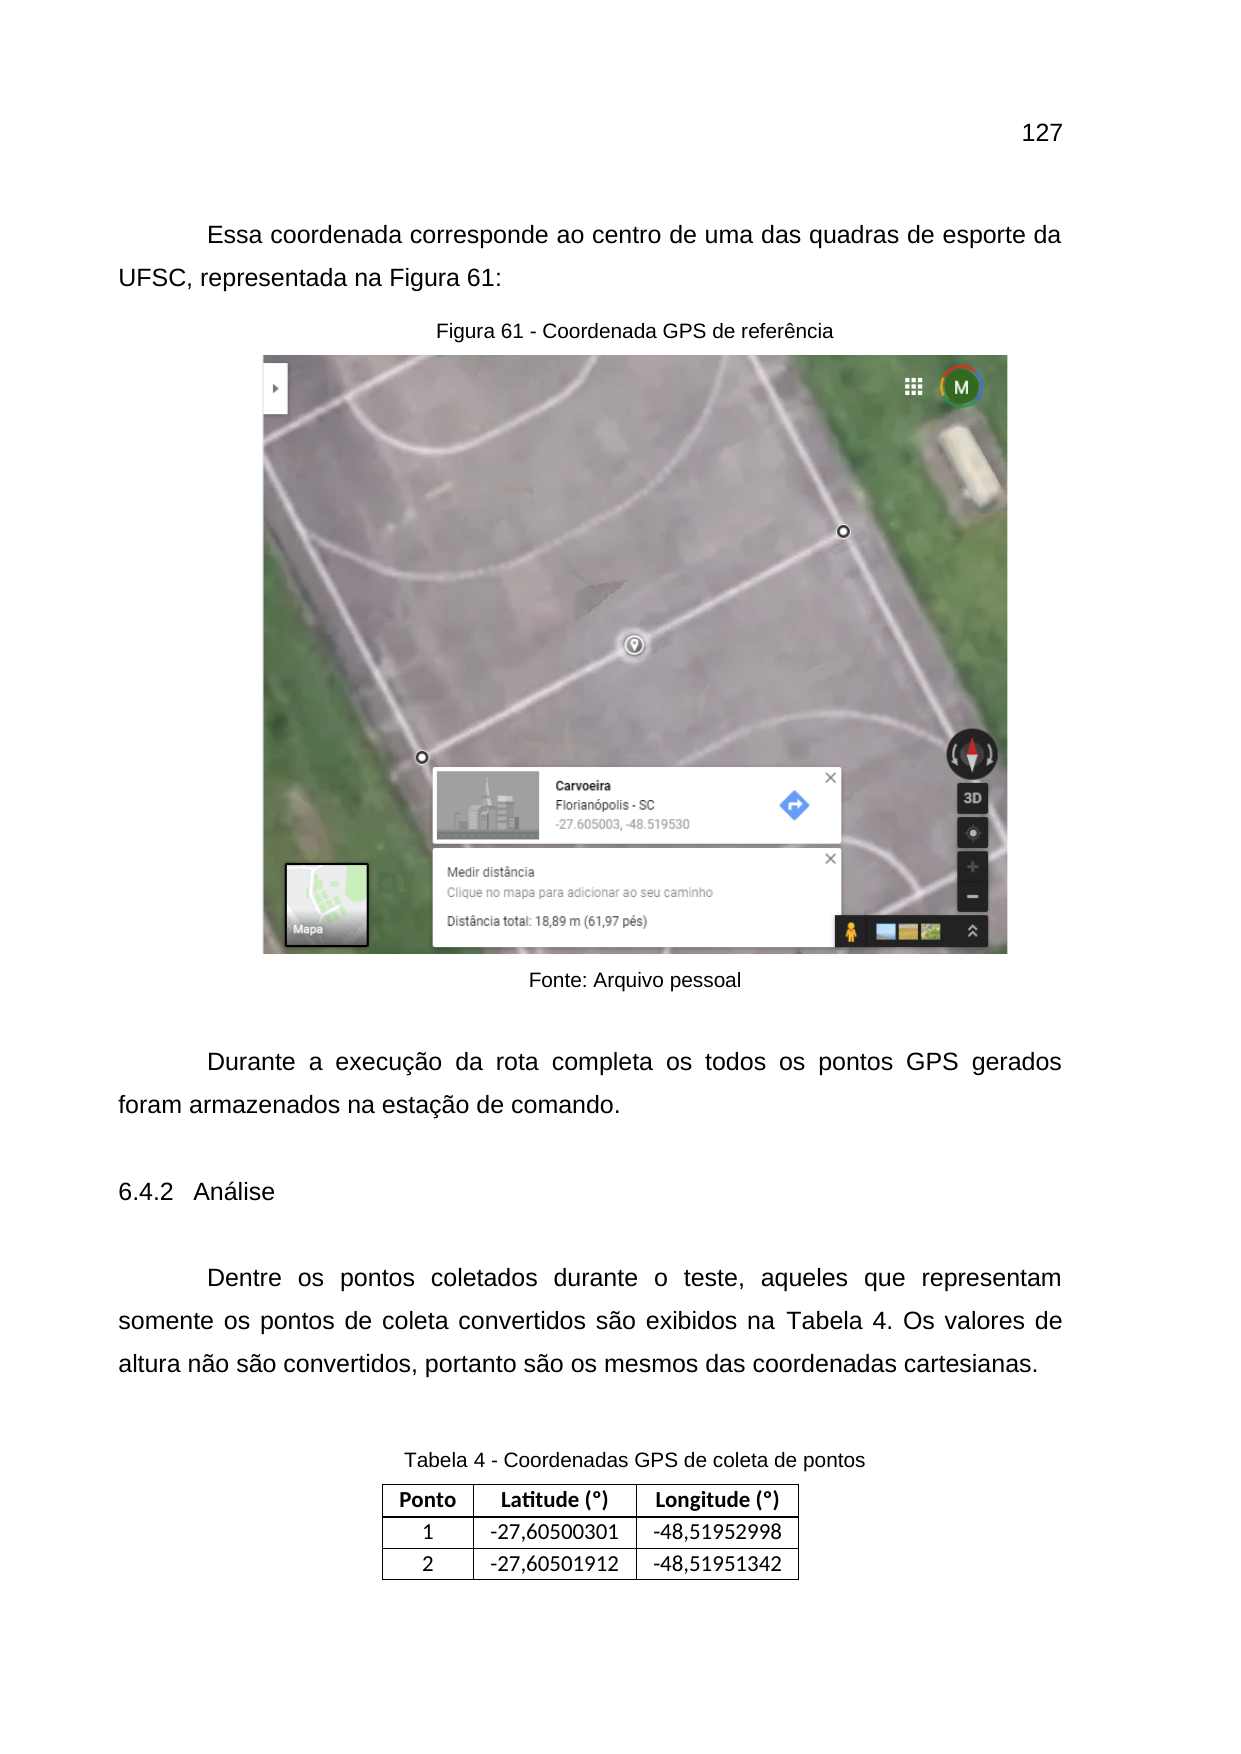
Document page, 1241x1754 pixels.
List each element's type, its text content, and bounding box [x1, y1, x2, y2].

table_header Latitude (º) [474, 1485, 636, 1516]
table_header Ponto [383, 1485, 473, 1516]
table_cell -27,60500301 [474, 1518, 636, 1548]
table_cell -27,60501912 [474, 1549, 636, 1579]
text Durante a execução da rota completa os todos os pontos GPS gerados foram armazenados na estação de comando. [118, 1047, 1063, 1119]
table_cell 2 [383, 1549, 473, 1579]
text Dentre os pontos coletados durante o teste, aqueles que representam somente os pontos de coleta convertidos são exibidos na Tabela 4. Os valores de altura não são convertidos, portanto são os mesmos das coordenadas cartesianas. [118, 1263, 1063, 1378]
subtitle Análise [118, 1176, 1063, 1205]
text Fonte: Arquivo pessoal [118, 968, 1063, 992]
text Essa coordenada corresponde ao centro de uma das quadras de esporte da UFSC, representada na Figura 61: [118, 220, 1063, 292]
table_header Longitude (º) [637, 1485, 798, 1516]
text Figura 61 - Coordenada GPS de referência [118, 319, 1063, 343]
table_cell 1 [383, 1518, 473, 1548]
table_cell -48,51951342 [637, 1549, 798, 1579]
table_cell -48,51952998 [637, 1518, 798, 1548]
text Tabela 4 - Coordenadas GPS de coleta de pontos [118, 1448, 1063, 1472]
